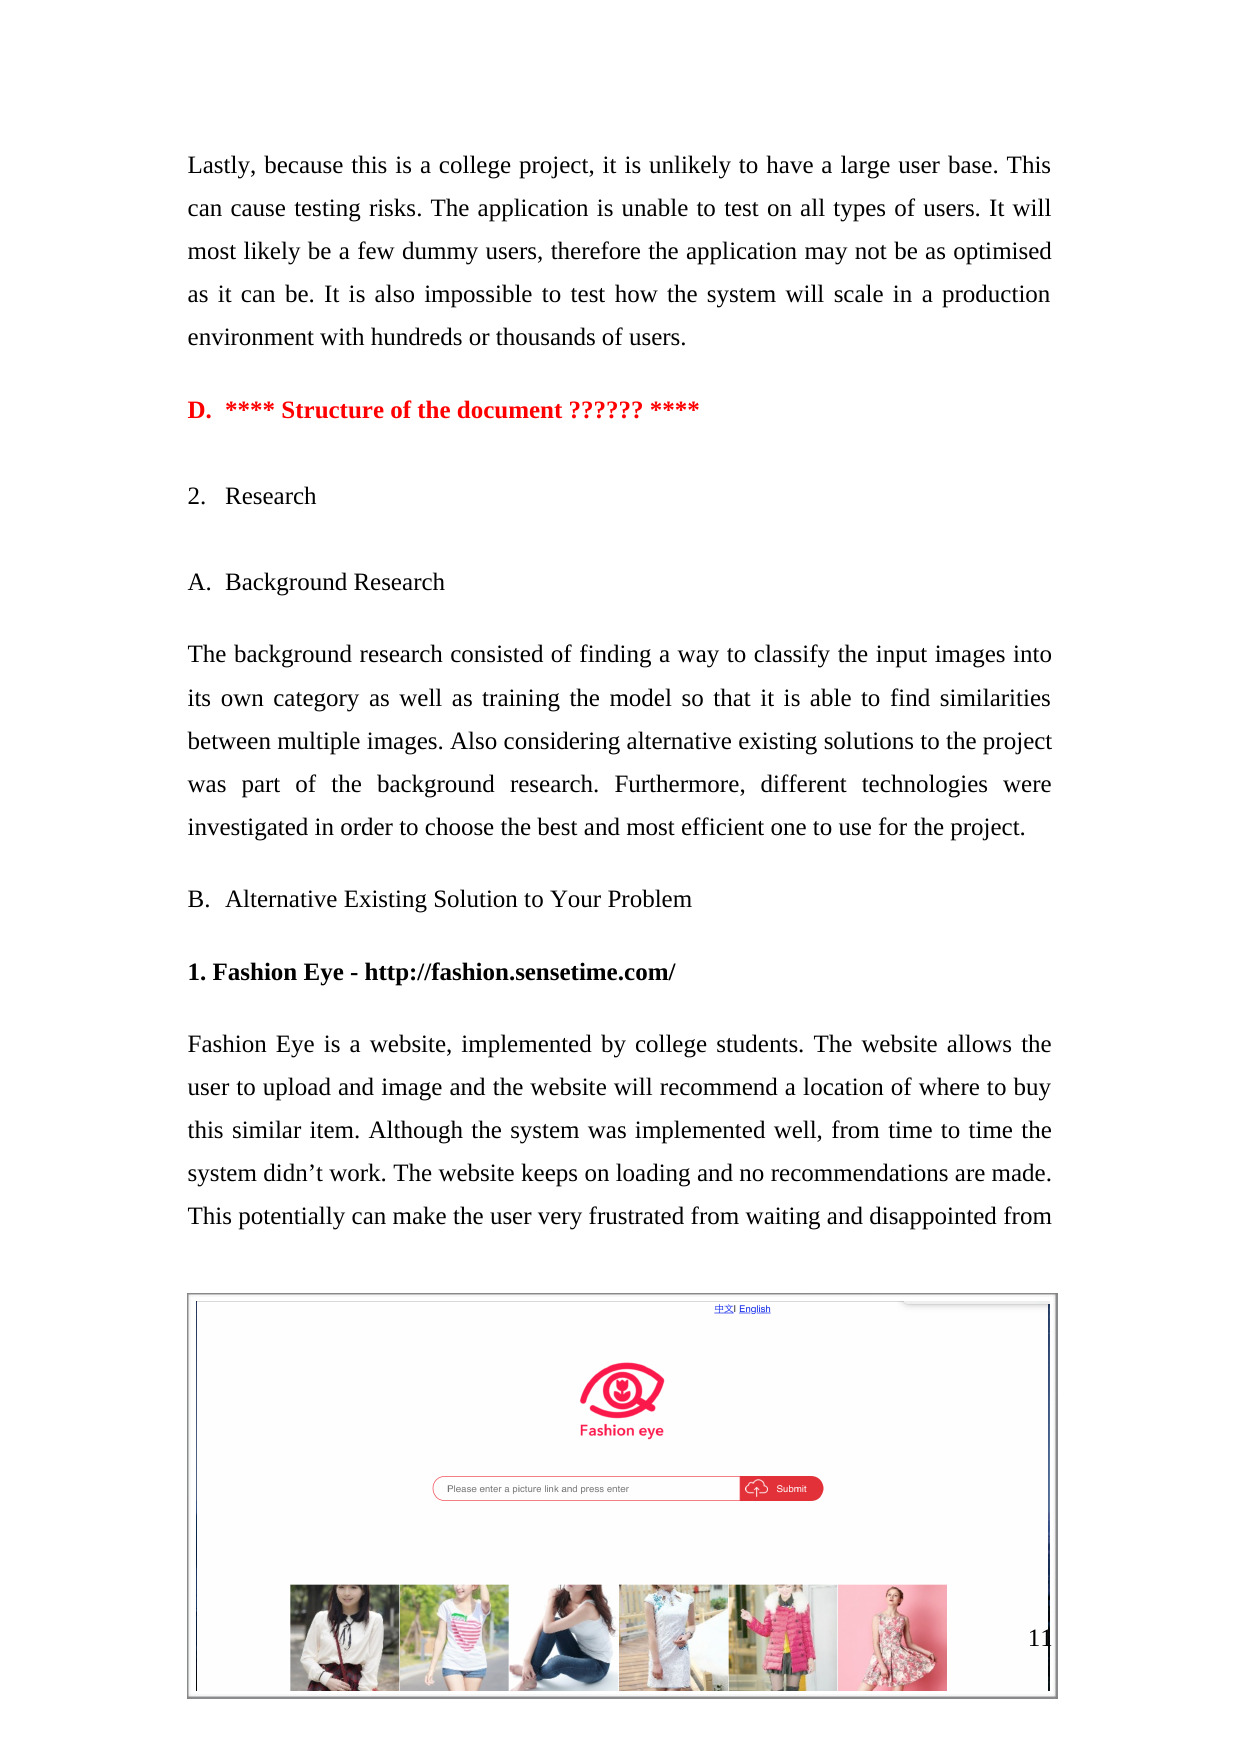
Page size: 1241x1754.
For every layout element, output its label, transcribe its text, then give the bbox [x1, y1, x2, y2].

list **** Structure of the document ?????? **** [187, 395, 1053, 423]
text The background research consisted of finding a way to classify the input images into its own category as well as training the model so that it is able to find similarities between multiple images. Also considering alternative existing solutions to the project was part of the background research. Furthermore, different technologies were investigated in order to choose the best and most efficient one to use for the project. [187, 639, 1053, 841]
list Alternative Existing Solution to Your Problem [187, 884, 1053, 913]
text Lastly, because this is a college project, it is unlikely to have a large user base. This can cause testing risks. The application is unable to test on all types of users. It will most likely be a few dummy users, therefore the application may not be as optimised as it can be. It is also impossible to test how the system will scale in a production environment with hundreds or thousands of users. [187, 150, 1053, 351]
text 1. Fashion Eye - http://fashion.sensetime.com/ [187, 957, 1053, 985]
picture [187, 1293, 1058, 1699]
list Research [187, 481, 1053, 510]
list Background Research [187, 567, 1053, 596]
